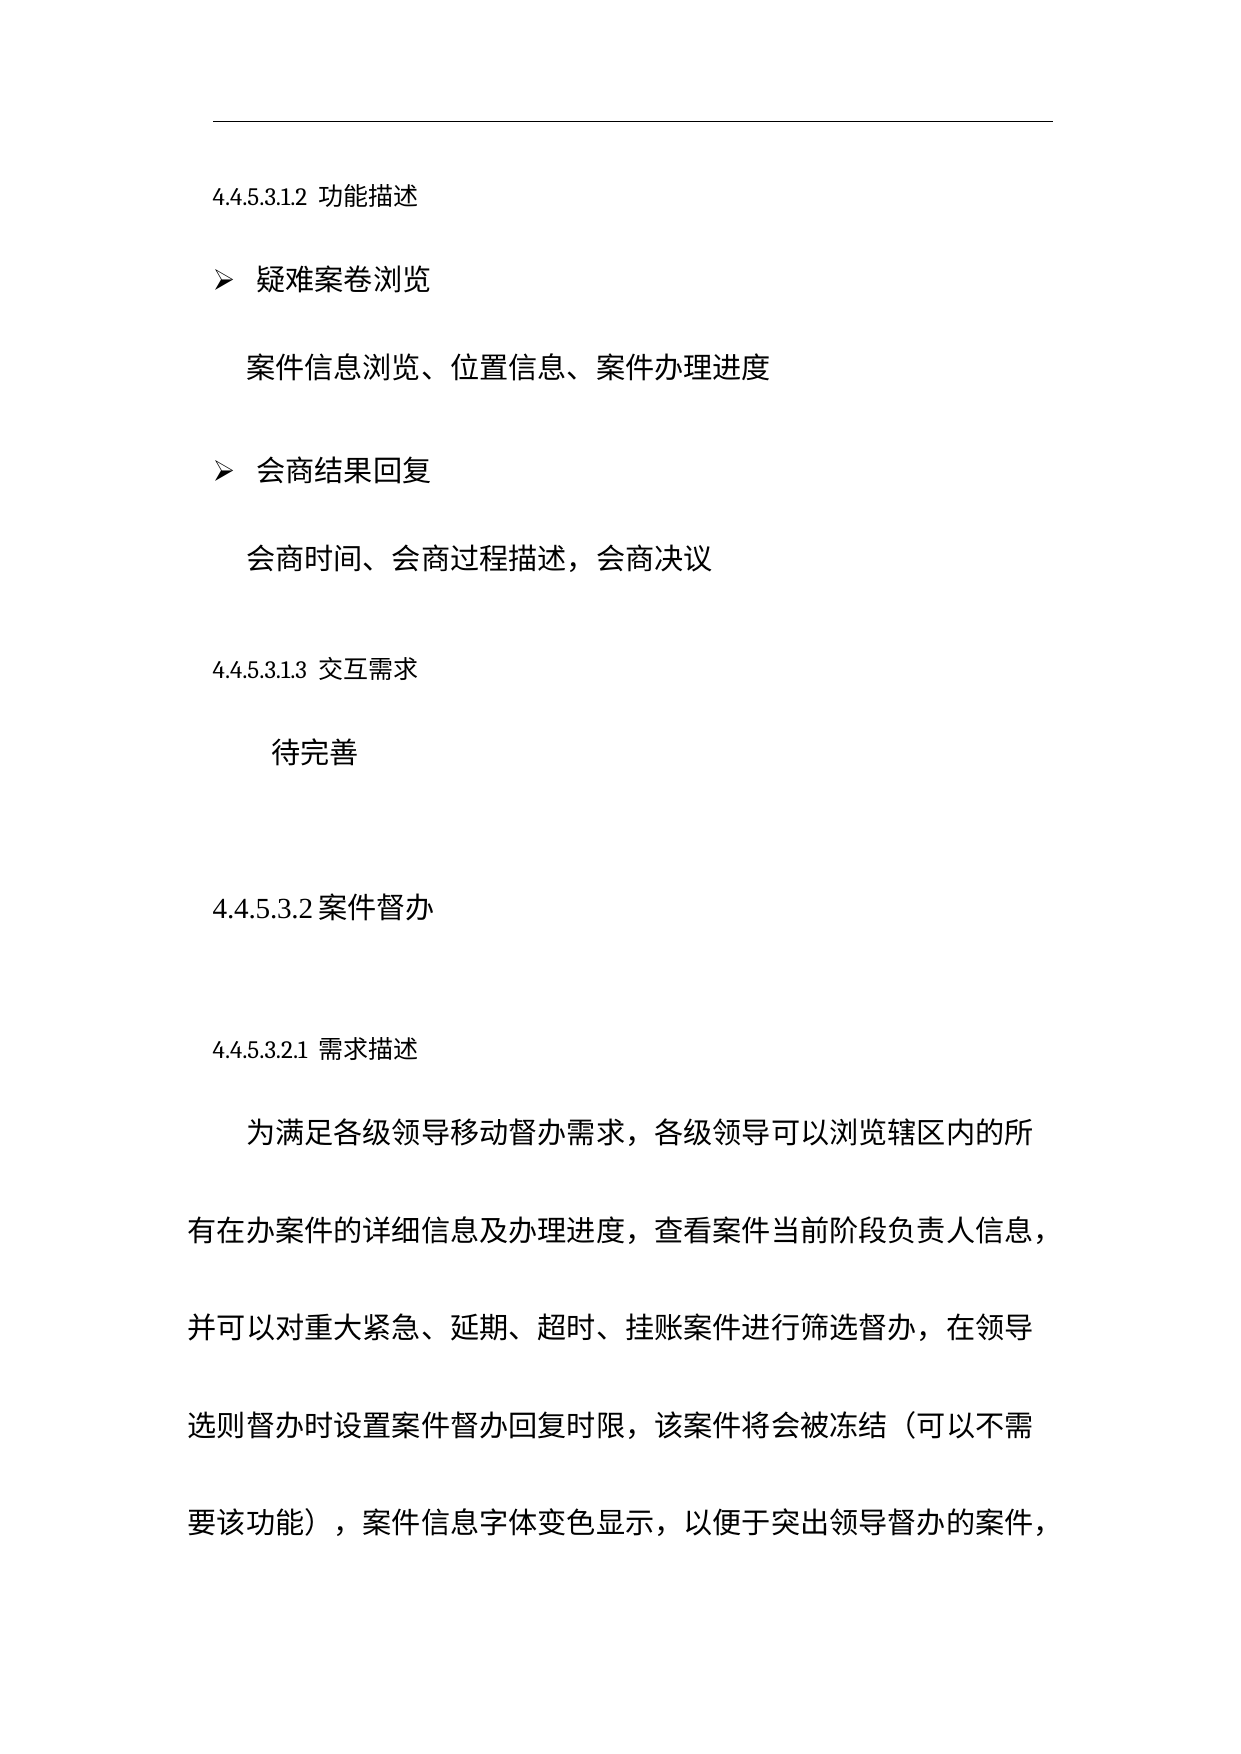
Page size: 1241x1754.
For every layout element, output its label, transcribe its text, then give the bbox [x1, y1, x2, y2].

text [187, 1098, 1053, 1553]
list 会商结果回复 [212, 436, 1053, 501]
subtitle 交互需求 [212, 635, 1053, 700]
list 疑难案卷浏览 [212, 246, 1053, 311]
subtitle 案件督办 [212, 873, 1078, 938]
text 会商时间、会商过程描述，会商决议 [187, 524, 1053, 589]
subtitle 功能描述 [212, 162, 1053, 227]
text 待完善 [212, 719, 1053, 784]
subtitle 需求描述 [212, 1015, 1053, 1080]
text 案件信息浏览、位置信息、案件办理进度 [187, 333, 1053, 398]
